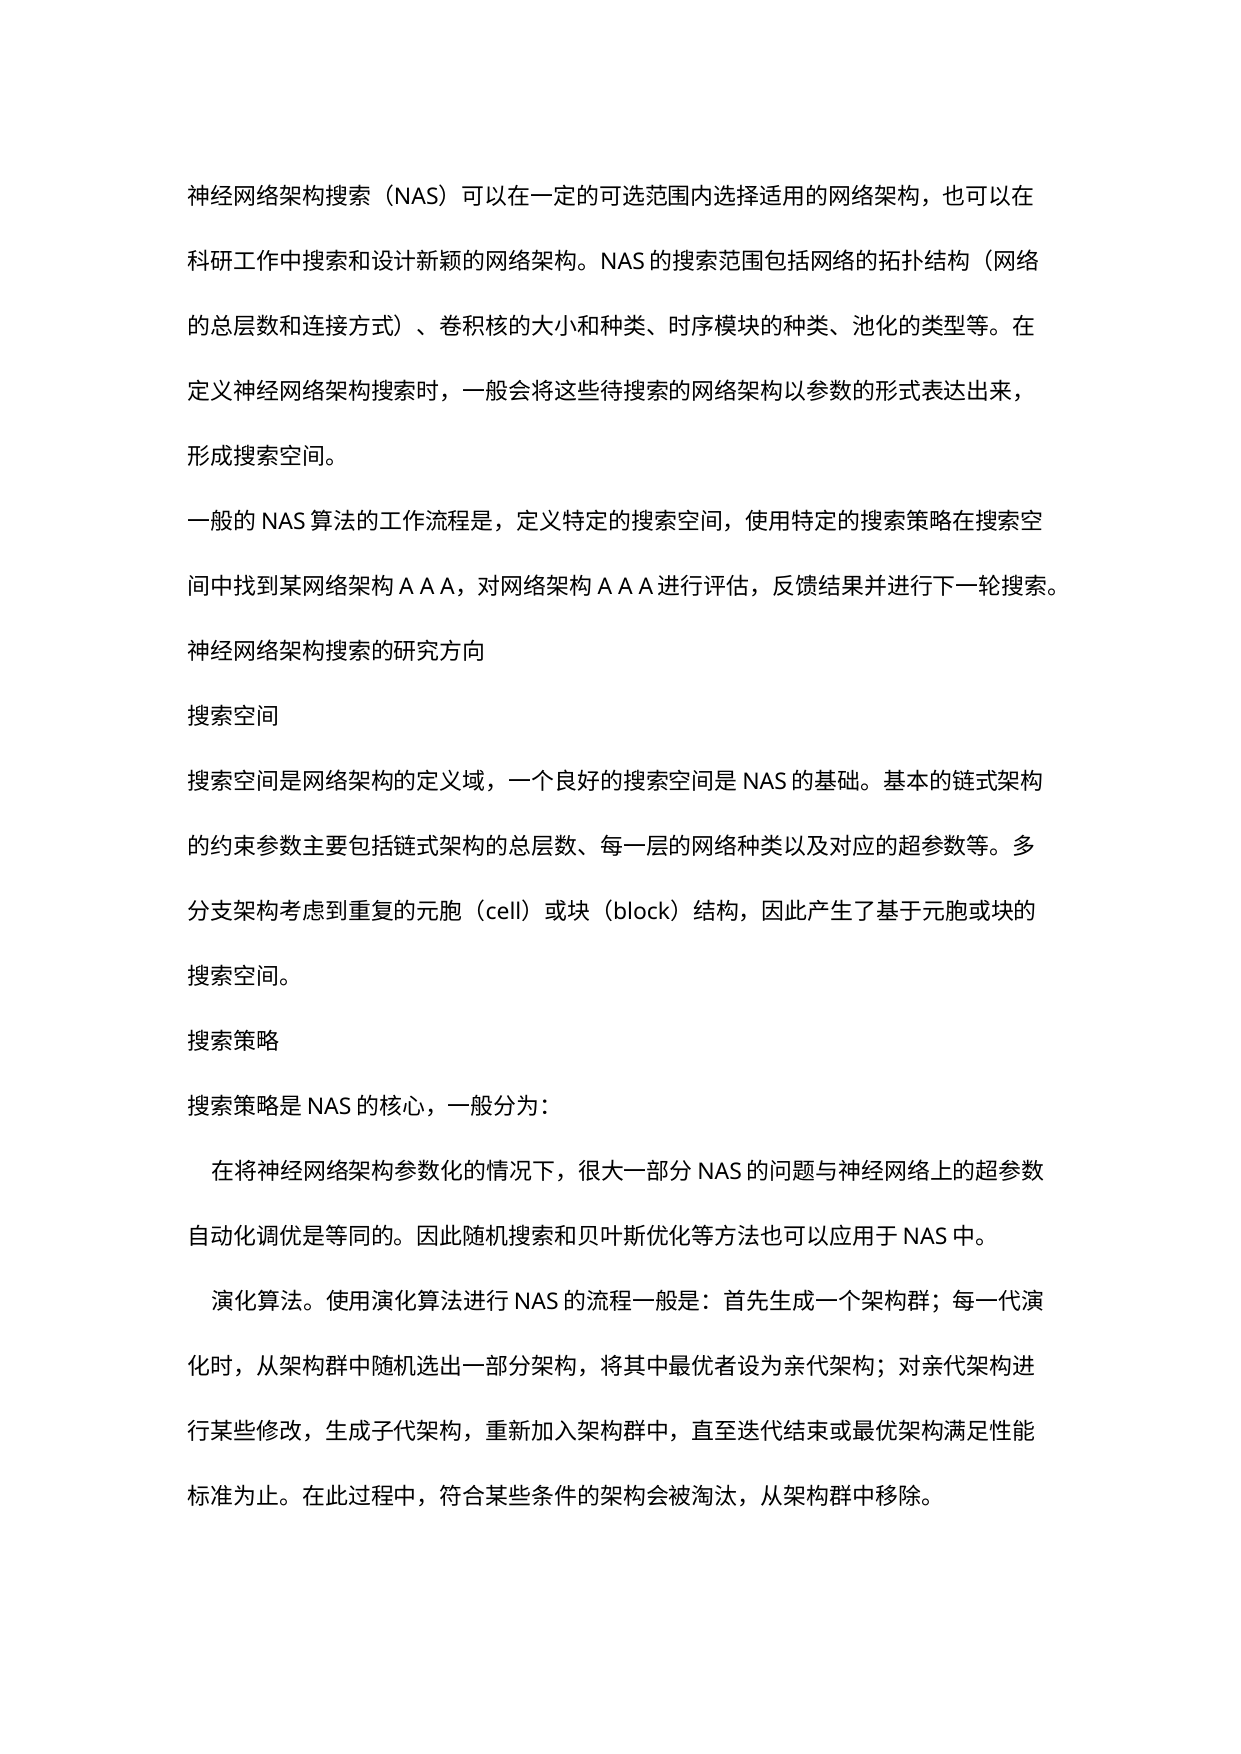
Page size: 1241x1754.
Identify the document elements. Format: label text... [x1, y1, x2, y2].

text 神经网络架构搜索（NAS）可以在一定的可选范围内选择适用的网络架构，也可以在科研工作中搜索和设计新颖的网络架构。NAS的搜索范围包括网络的拓扑结构（网络的总层数和连接方式）、卷积核的大小和种类、时序模块的种类、池化的类型等。在定义神经网络架构搜索时，一般会将这些待搜索的网络架构以参数的形式表达出来，形成搜索空间。 [187, 162, 1053, 487]
text 搜索策略 [187, 1007, 1053, 1072]
text 神经网络架构搜索的研究方向 [187, 617, 1053, 682]
text 搜索空间是网络架构的定义域，一个良好的搜索空间是NAS的基础。基本的链式架构的约束参数主要包括链式架构的总层数、每一层的网络种类以及对应的超参数等。多分支架构考虑到重复的元胞（cell）或块（block）结构，因此产生了基于元胞或块的搜索空间。 [187, 747, 1053, 1007]
text 一般的NAS算法的工作流程是，定义特定的搜索空间，使用特定的搜索策略在搜索空间中找到某网络架构 A A A，对网络架构 A A A进行评估，反馈结果并进行下一轮搜索。 [187, 487, 1053, 617]
text 搜索策略是NAS的核心，一般分为： [187, 1072, 1053, 1137]
text 演化算法。使用演化算法进行NAS的流程一般是：首先生成一个架构群；每一代演化时，从架构群中随机选出一部分架构，将其中最优者设为亲代架构；对亲代架构进行某些修改，生成子代架构，重新加入架构群中，直至迭代结束或最优架构满足性能标准为止。在此过程中，符合某些条件的架构会被淘汰，从架构群中移除。 [187, 1267, 1053, 1527]
text 搜索空间 [187, 682, 1053, 747]
text 在将神经网络架构参数化的情况下，很大一部分NAS的问题与神经网络上的超参数自动化调优是等同的。因此随机搜索和贝叶斯优化等方法也可以应用于NAS中。 [187, 1137, 1053, 1267]
